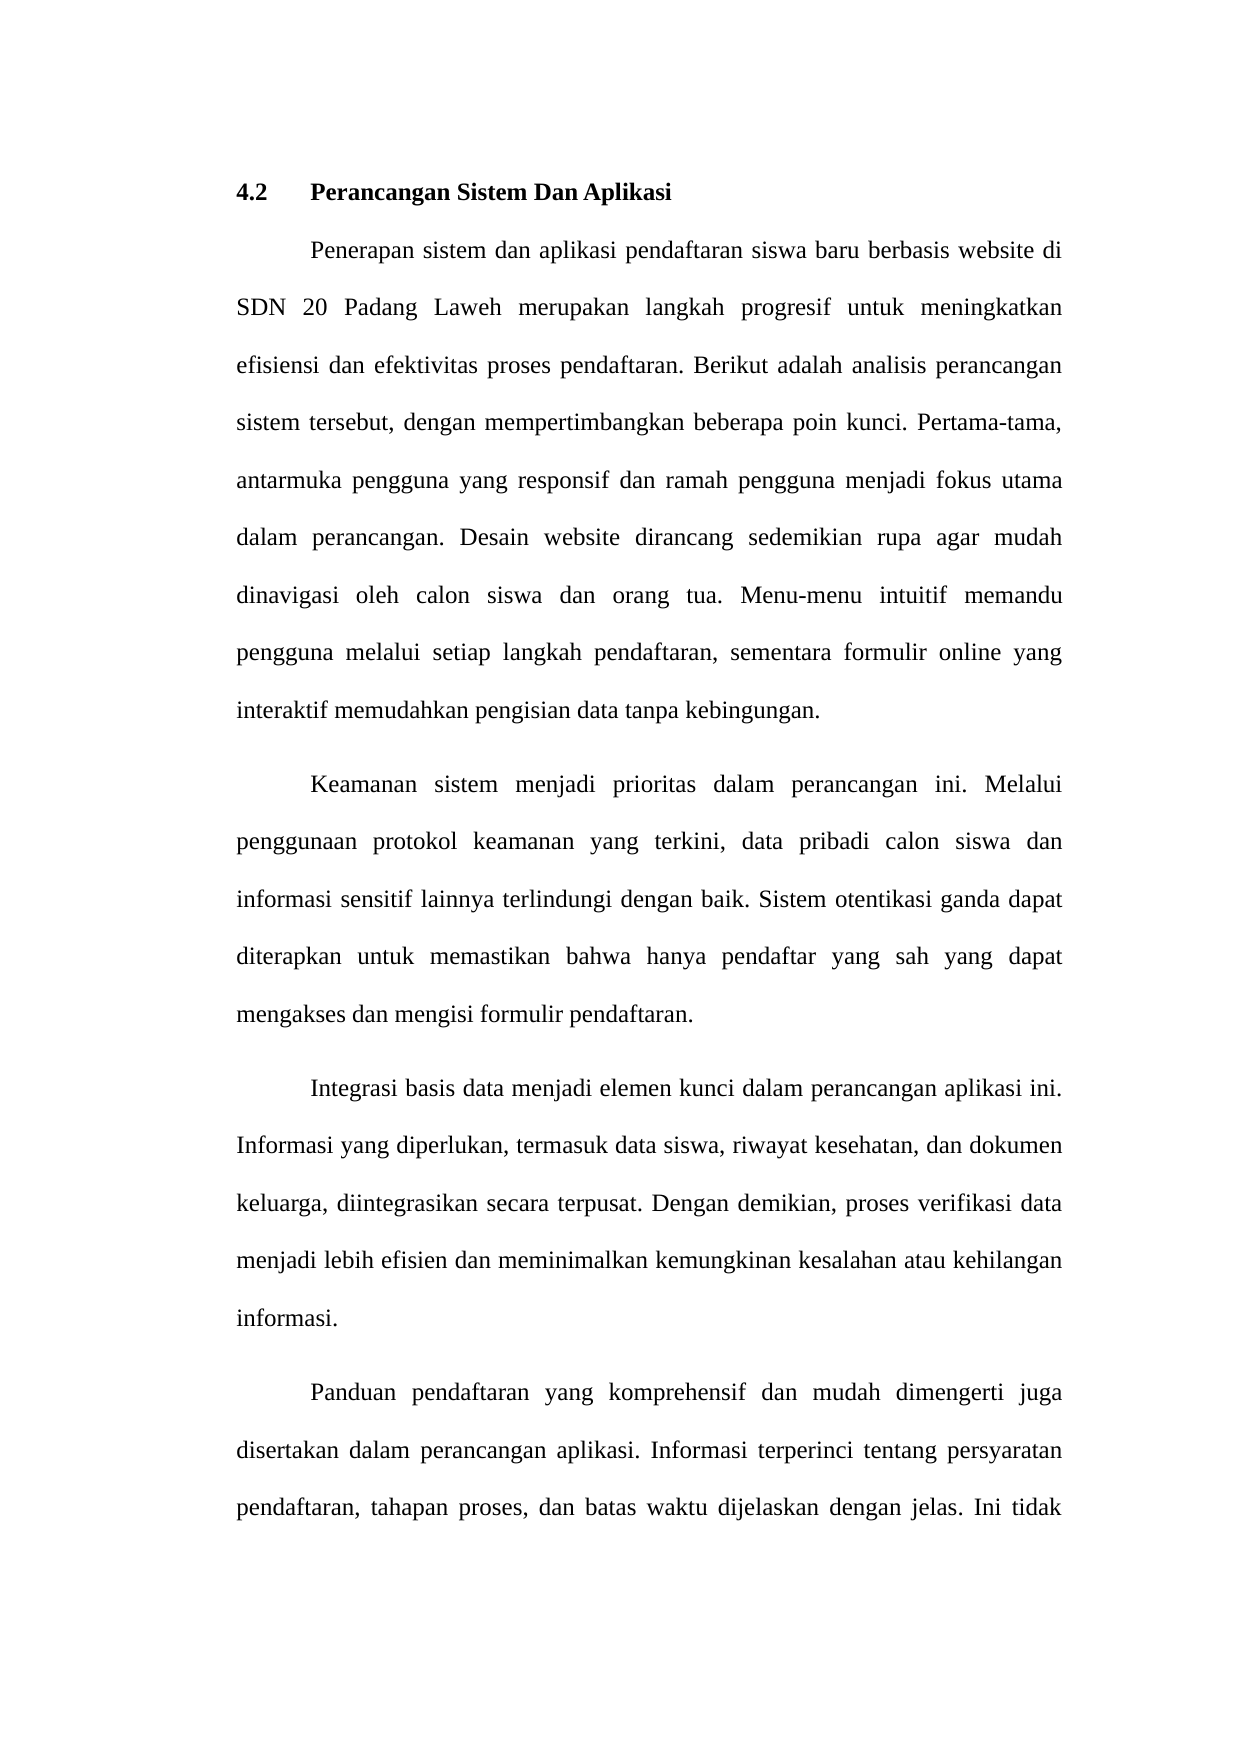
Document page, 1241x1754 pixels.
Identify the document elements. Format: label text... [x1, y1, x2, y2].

text Penerapan sistem dan aplikasi pendaftaran siswa baru berbasis website di SDN 20 Padang Laweh merupakan langkah progresif untuk meningkatkan efisiensi dan efektivitas proses pendaftaran. Berikut adalah analisis perancangan sistem tersebut, dengan mempertimbangkan beberapa poin kunci. Pertama-tama, antarmuka pengguna yang responsif dan ramah pengguna menjadi fokus utama dalam perancangan. Desain website dirancang sedemikian rupa agar mudah dinavigasi oleh calon siswa dan orang tua. Menu-menu intuitif memandu pengguna melalui setiap langkah pendaftaran, sementara formulir online yang interaktif memudahkan pengisian data tanpa kebingungan. [236, 235, 1063, 723]
text Keamanan sistem menjadi prioritas dalam perancangan ini. Melalui penggunaan protokol keamanan yang terkini, data pribadi calon siswa dan informasi sensitif lainnya terlindungi dengan baik. Sistem otentikasi ganda dapat diterapkan untuk memastikan bahwa hanya pendaftar yang sah yang dapat mengakses dan mengisi formulir pendaftaran. [236, 769, 1063, 1028]
subtitle 4.2 Perancangan Sistem Dan Aplikasi [236, 177, 1063, 206]
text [236, 1377, 1063, 1521]
text Integrasi basis data menjadi elemen kunci dalam perancangan aplikasi ini. Informasi yang diperlukan, termasuk data siswa, riwayat kesehatan, dan dokumen keluarga, diintegrasikan secara terpusat. Dengan demikian, proses verifikasi data menjadi lebih efisien dan meminimalkan kemungkinan kesalahan atau kehilangan informasi. [236, 1073, 1063, 1332]
